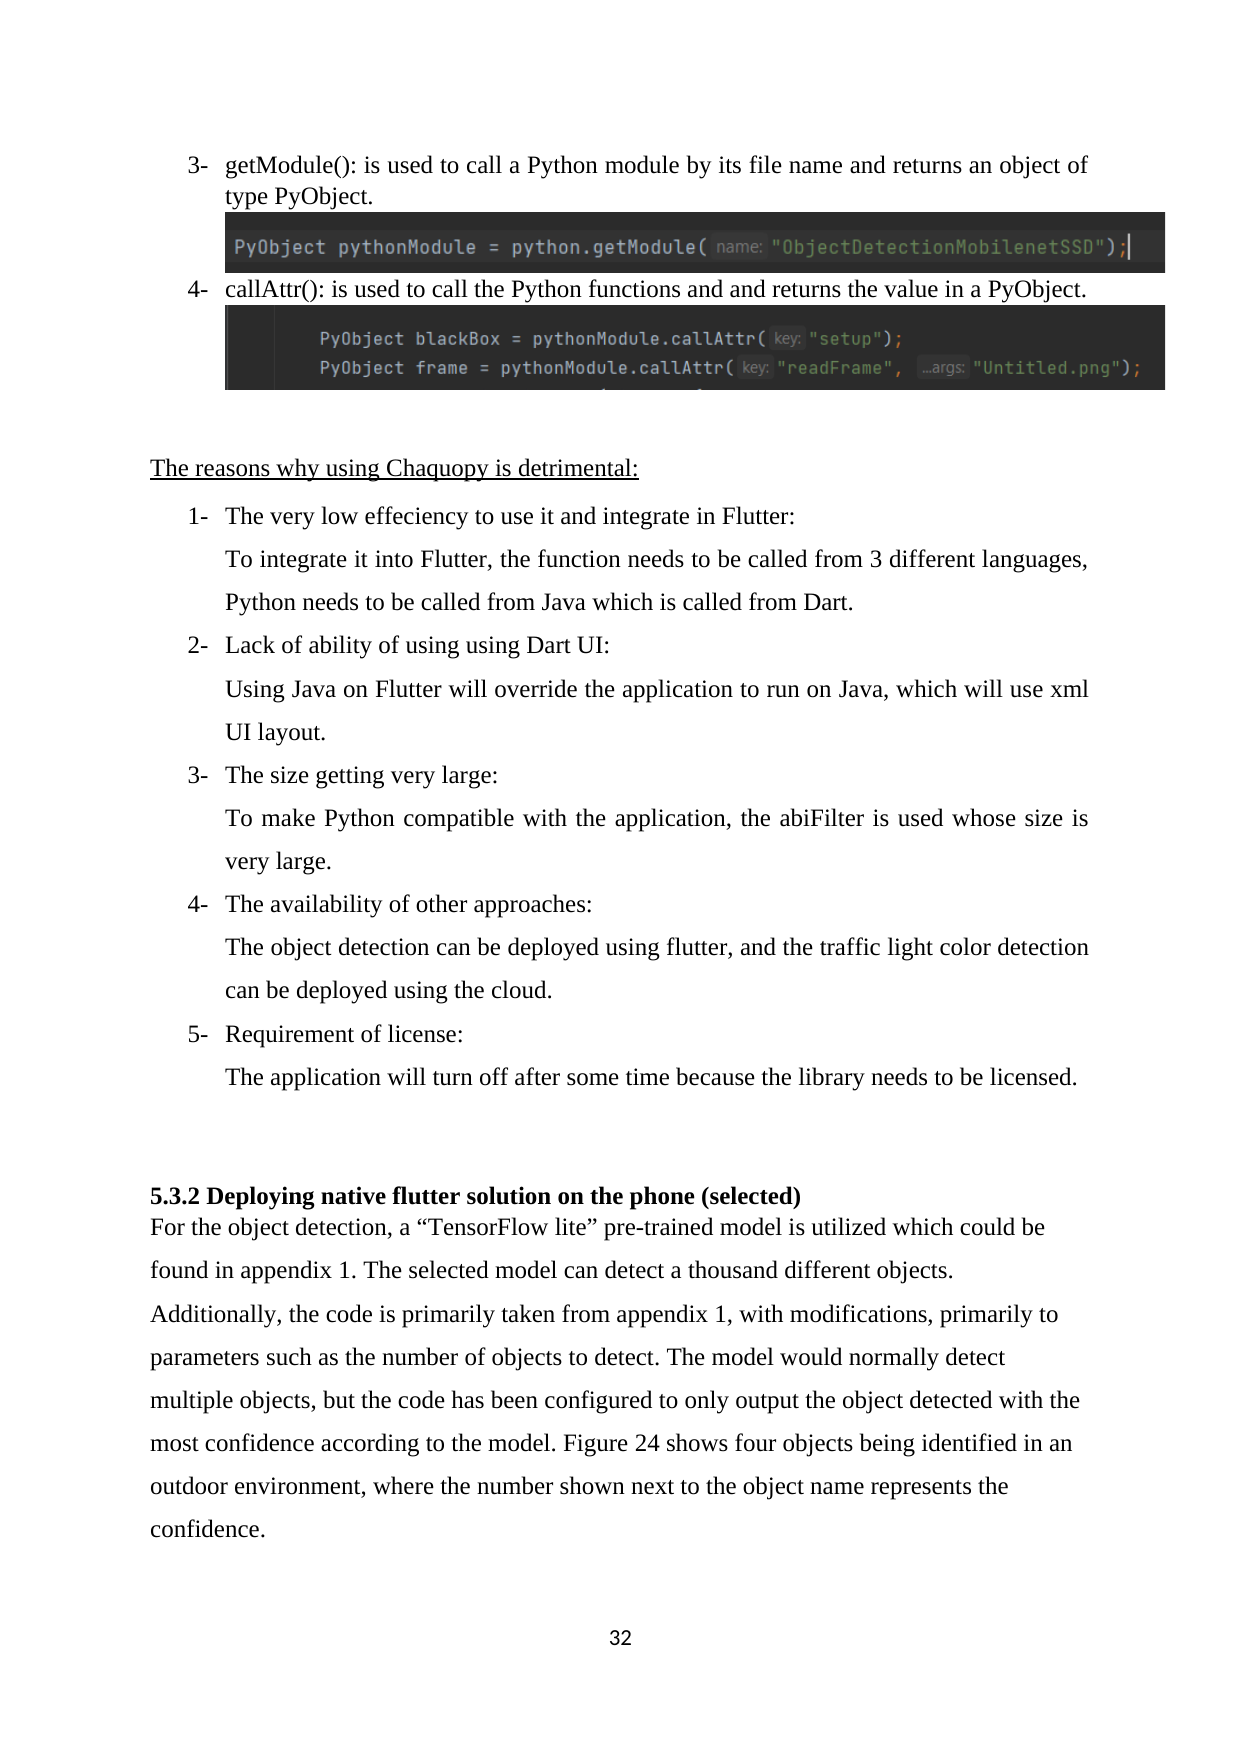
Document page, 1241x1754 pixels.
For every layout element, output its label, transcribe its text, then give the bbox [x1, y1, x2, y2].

list The application will turn off after some time because the library needs to be licensed. [225, 1062, 1090, 1091]
picture [225, 305, 1166, 390]
subtitle 5.3.2 Deploying native flutter solution on the phone (selected) [150, 1181, 1090, 1210]
list The object detection can be deployed using flutter, and the traffic light color detection can be deployed using the cloud. [225, 932, 1090, 1004]
text The reasons why using Chaquopy is detrimental: [150, 453, 1090, 482]
list Using Java on Flutter will override the application to run on Java, which will use xml UI layout. [225, 674, 1090, 746]
list The very low effeciency to use it and integrate in Flutter: [187, 501, 1090, 530]
list callAttr(): is used to call the Python functions and and returns the value in a PyObject. [187, 274, 1090, 303]
picture [225, 212, 1166, 273]
list To integrate it into Flutter, the function needs to be called from 3 different languages, Python needs to be called from Java which is called from Dart. [225, 544, 1090, 616]
list Requirement of license: [187, 1019, 1090, 1047]
text For the object detection, a “TensorFlow lite” pre-trained model is utilized which could be found in appendix 1. The selected model can detect a thousand different objects. Additionally, the code is primarily taken from appendix 1, with modifications, primarily to parameters such as the number of objects to detect. The model would normally detect multiple objects, but the code has been configured to only output the object detected with the most confidence according to the model. Figure 24 shows four objects being identified in an outdoor environment, where the number shown next to the object name represents the confidence. [150, 1212, 1090, 1543]
list The size getting very large: [187, 760, 1090, 789]
list To make Python compatible with the application, the abiFilter is used whose size is very large. [225, 803, 1090, 875]
list getModule(): is used to call a Python module by its file name and returns an object of type PyObject. [187, 150, 1090, 210]
list Lack of ability of using using Dart UI: [187, 631, 1090, 659]
list The availability of other approaches: [187, 889, 1090, 918]
